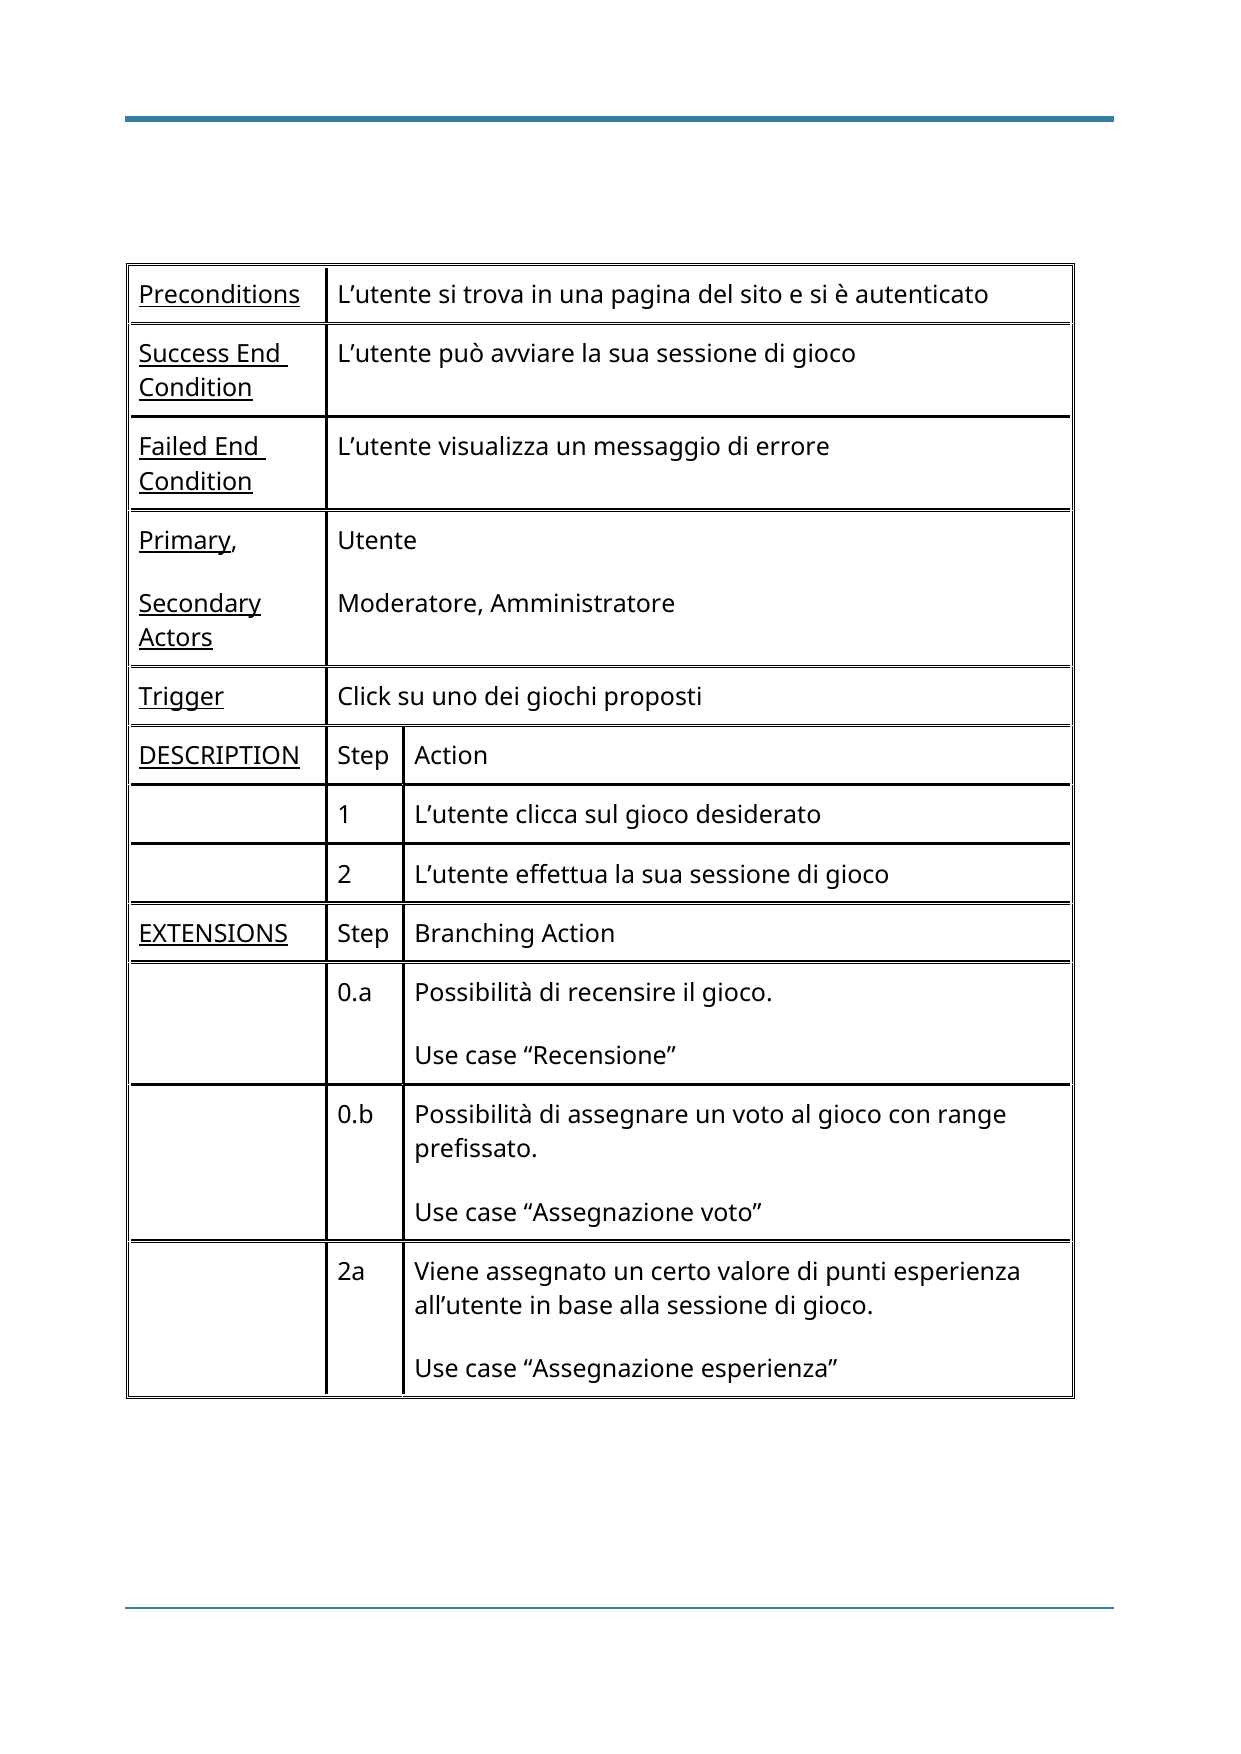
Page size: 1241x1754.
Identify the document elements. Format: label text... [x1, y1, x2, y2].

table_cell [129, 1239, 326, 1396]
table_cell Step [328, 727, 402, 783]
table_cell [127, 783, 325, 842]
table_cell 0.a [328, 964, 402, 1083]
table_cell L’utente effettua la sua sessione di gioco [405, 842, 1072, 901]
table_cell Step [328, 905, 402, 960]
table_cell Possibilità di recensire il gioco. Use case “Recensione” [405, 960, 1072, 1083]
table_cell 0.b [328, 1086, 402, 1239]
table_cell 1 [328, 786, 402, 842]
table_cell Click su uno dei giochi proposti [328, 665, 1072, 724]
table_cell Viene assegnato un certo valore di punti esperienza all’utente in base alla sessione di gioco. Use case “Assegnazione esperienza” [403, 1239, 1072, 1396]
table_cell Success End Condition [127, 322, 326, 415]
table_cell [129, 842, 325, 901]
table_cell Preconditions [129, 266, 326, 322]
table_cell Trigger [129, 665, 325, 724]
table_cell L’utente visualizza un messaggio di errore [328, 415, 1072, 508]
table_cell L’utente si trova in una pagina del sito e si è autenticato [326, 266, 1072, 322]
table_cell Action [403, 724, 1073, 783]
table_cell Possibilità di assegnare un voto al gioco con range prefissato. Use case “Assegnazione voto” [405, 1083, 1073, 1239]
table_cell 2 [328, 845, 402, 901]
table_cell EXTENSIONS [129, 901, 325, 960]
table_cell L’utente clicca sul gioco desiderato [405, 783, 1073, 842]
table_cell Utente Moderatore, Amministratore [328, 508, 1072, 664]
table_cell Branching Action [405, 901, 1072, 960]
table_cell [127, 1083, 325, 1239]
table_cell Failed End Condition [129, 415, 325, 508]
table_cell 2a [326, 1243, 403, 1396]
table_cell DESCRIPTION [127, 724, 326, 783]
table_cell Primary, Secondary Actors [129, 508, 325, 664]
table_cell L’utente può avviare la sua sessione di gioco [326, 322, 1073, 415]
table_cell [129, 960, 325, 1083]
